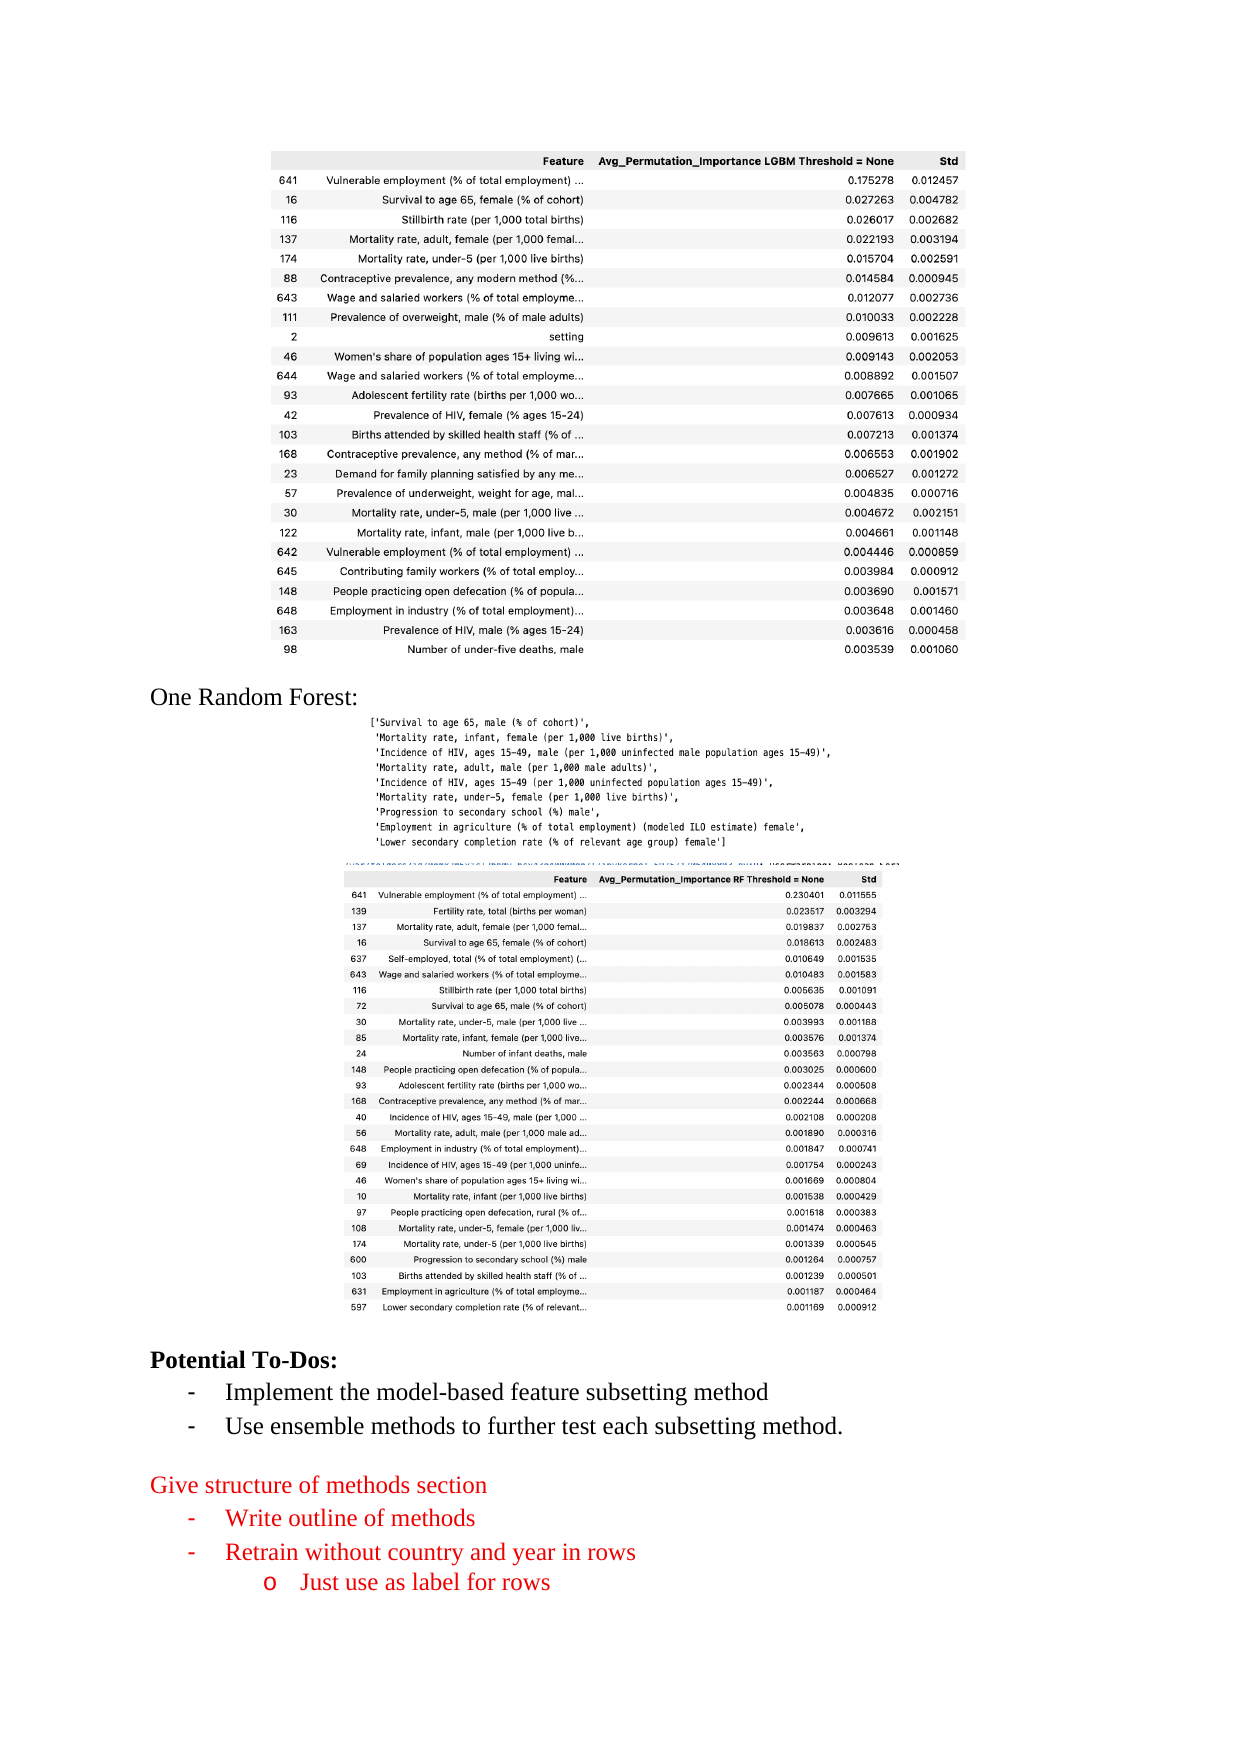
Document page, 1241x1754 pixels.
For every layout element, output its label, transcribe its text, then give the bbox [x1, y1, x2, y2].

text One Random Forest: [150, 682, 1090, 711]
text Potential To-Dos: [150, 1345, 1090, 1374]
list Implement the model-based feature subsetting method [187, 1374, 1090, 1408]
text Give structure of methods section [150, 1471, 1090, 1499]
list Retrain without country and year in rows [187, 1533, 1090, 1567]
list Just use as label for rows [262, 1567, 1090, 1598]
picture [271, 150, 969, 654]
picture [340, 711, 900, 1317]
list Use ensemble methods to further test each subsetting method. [187, 1408, 1090, 1442]
list Write outline of methods [187, 1499, 1090, 1533]
